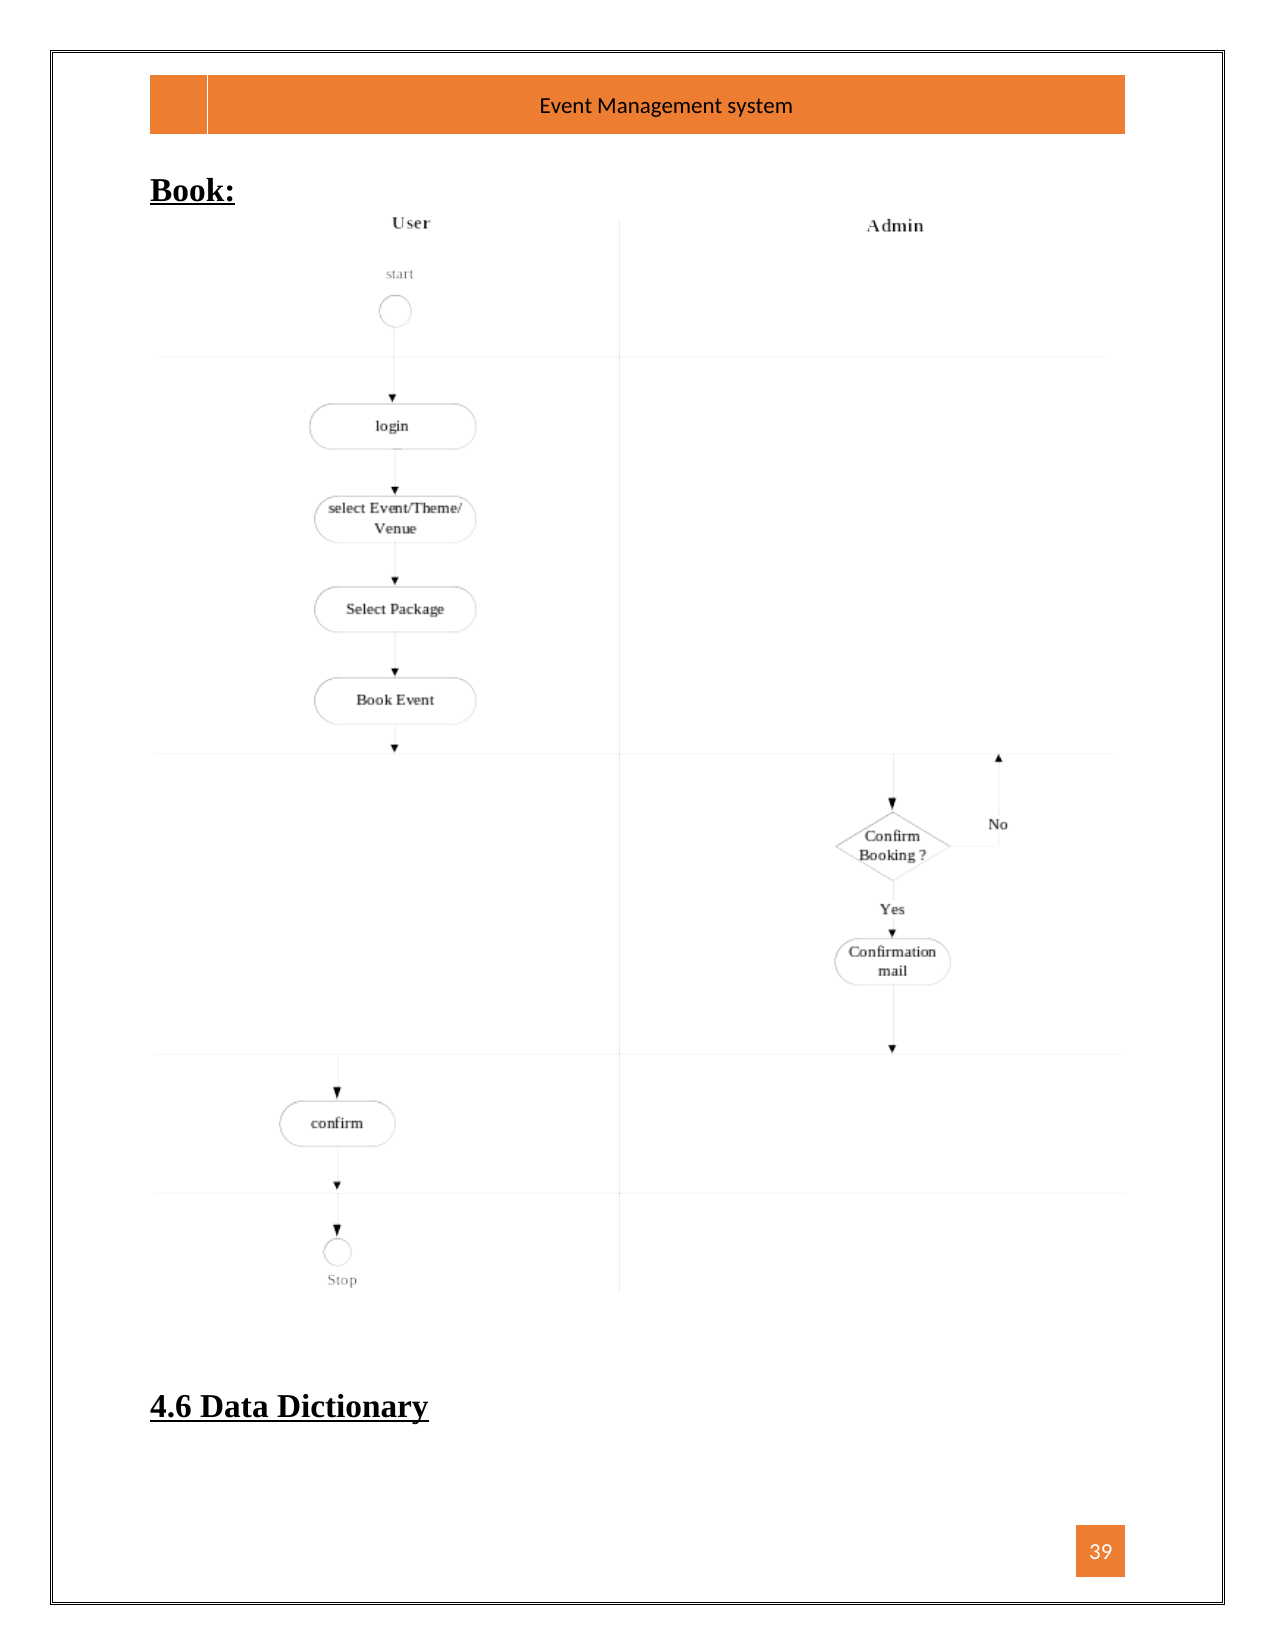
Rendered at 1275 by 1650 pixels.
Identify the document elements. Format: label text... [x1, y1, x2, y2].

text 4.6 Data Dictionary [150, 1387, 1125, 1425]
text Book: [150, 170, 1125, 1310]
